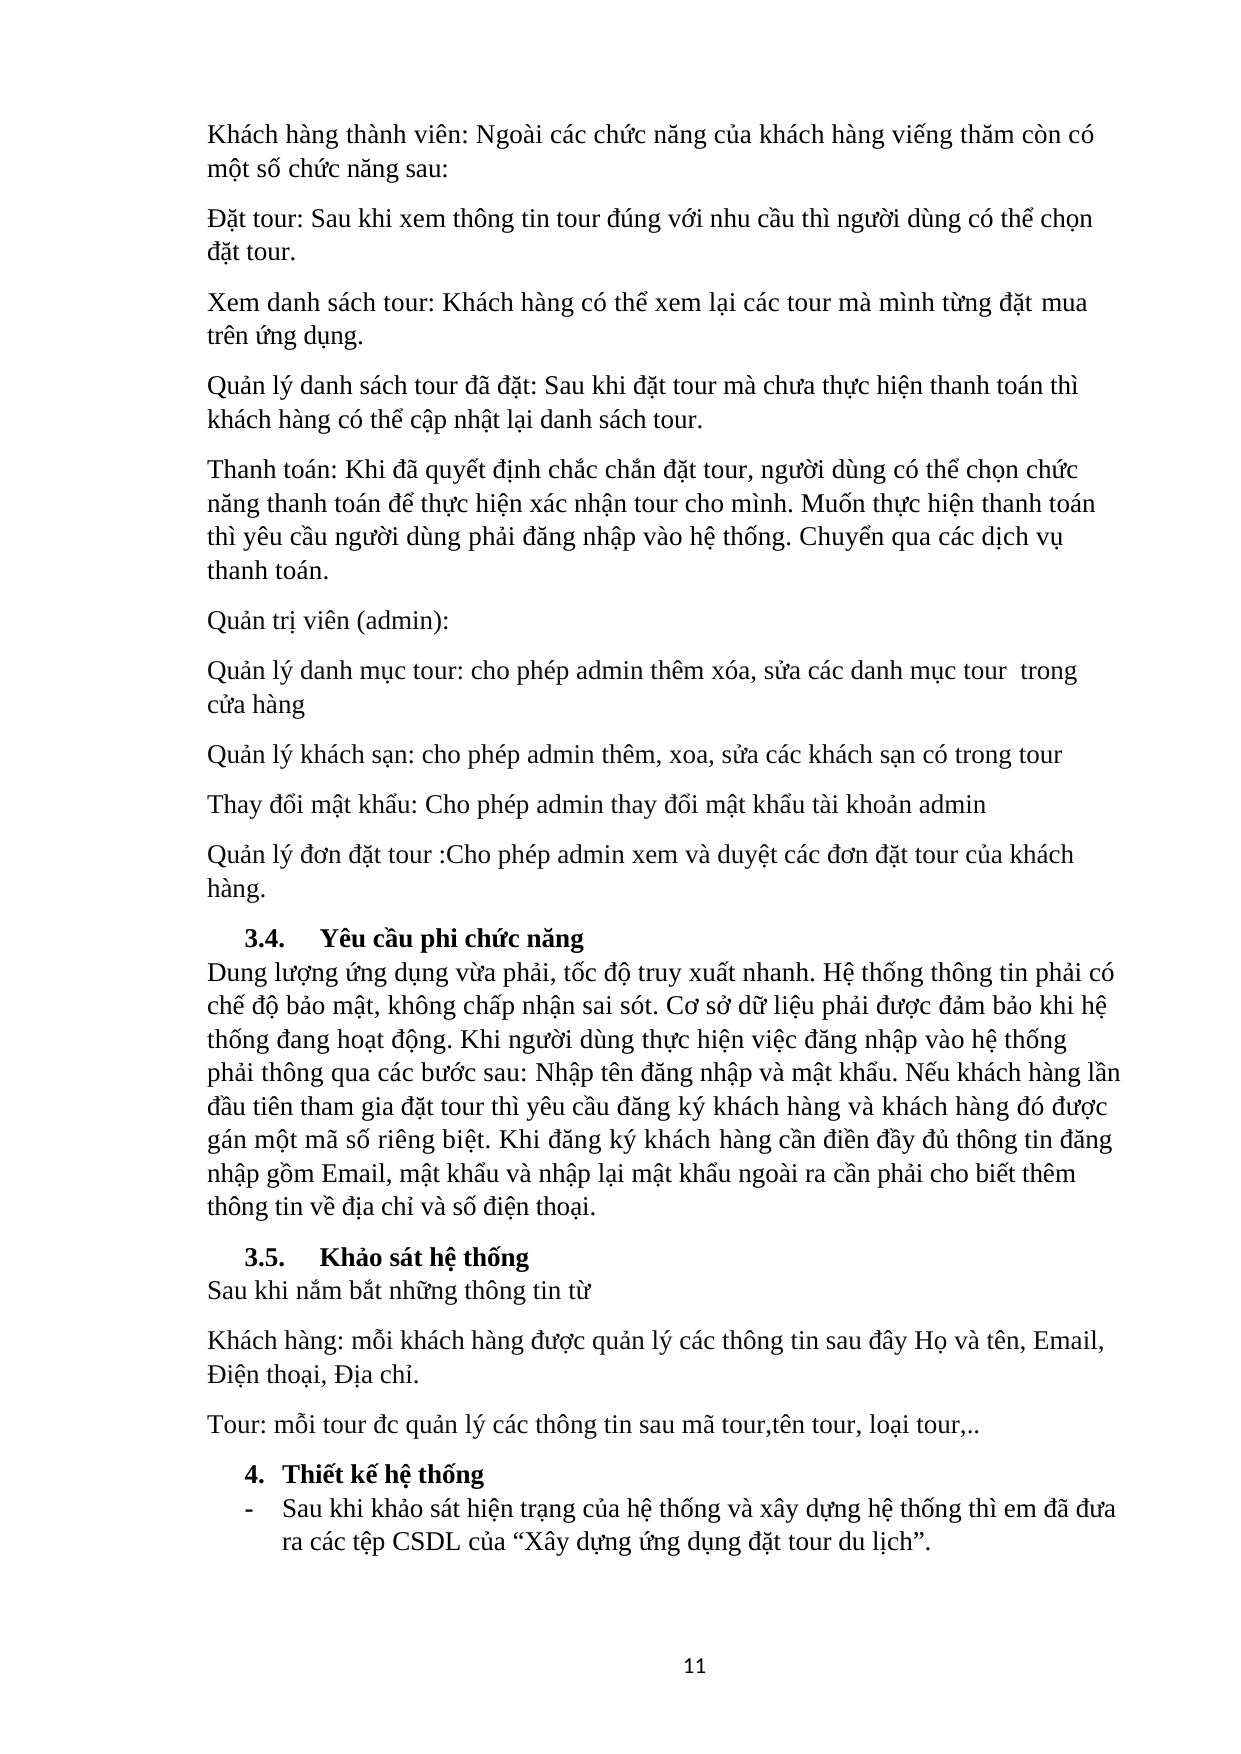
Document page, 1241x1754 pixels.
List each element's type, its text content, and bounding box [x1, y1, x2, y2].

text Quản lý đơn đặt tour :Cho phép admin xem và duyệt các đơn đặt tour của khách hàng. [207, 838, 1122, 903]
subtitle Khảo sát hệ thống [244, 1241, 1122, 1272]
text Quản lý khách sạn: cho phép admin thêm, xoa, sửa các khách sạn có trong tour [207, 738, 1122, 769]
text Đặt tour: Sau khi xem thông tin tour đúng với nhu cầu thì người dùng có thể chọn đặt tour. [207, 202, 1122, 267]
text Quản lý danh mục tour: cho phép admin thêm xóa, sửa các danh mục tour trong cửa hàng [207, 654, 1122, 719]
text Tour: mỗi tour đc quản lý các thông tin sau mã tour,tên tour, loại tour,.. [207, 1408, 1122, 1439]
text Khách hàng: mỗi khách hàng được quản lý các thông tin sau đây Họ và tên, Email, Điện thoại, Địa chỉ. [207, 1324, 1122, 1389]
text Thanh toán: Khi đã quyết định chắc chắn đặt tour, người dùng có thể chọn chức năng thanh toán để thực hiện xác nhận tour cho mình. Muốn thực hiện thanh toán thì yêu cầu người dùng phải đăng nhập vào hệ thống. Chuyển qua các dịch vụ thanh toán. [207, 453, 1122, 585]
text Sau khi nắm bắt những thông tin từ [207, 1274, 1122, 1305]
subtitle Yêu cầu phi chức năng [244, 922, 1122, 953]
text Thay đổi mật khẩu: Cho phép admin thay đổi mật khẩu tài khoản admin [207, 788, 1122, 819]
subtitle Thiết kế hệ thống [244, 1458, 1122, 1489]
text Quản trị viên (admin): [207, 604, 1122, 635]
text Khách hàng thành viên: Ngoài các chức năng của khách hàng viếng thăm còn có một số chức năng sau: [207, 118, 1122, 183]
list Sau khi khảo sát hiện trạng của hệ thống và xây dựng hệ thống thì em đã đưa ra các tệp CSDL của “Xây dựng ứng dụng đặt tour du lịch”. [244, 1492, 1122, 1557]
text Quản lý danh sách tour đã đặt: Sau khi đặt tour mà chưa thực hiện thanh toán thì khách hàng có thể cập nhật lại danh sách tour. [207, 369, 1122, 434]
text Dung lượng ứng dụng vừa phải, tốc độ truy xuất nhanh. Hệ thống thông tin phải có chế độ bảo mật, không chấp nhận sai sót. Cơ sở dữ liệu phải được đảm bảo khi hệ thống đang hoạt động. Khi người dùng thực hiện việc đăng nhập vào hệ thống phải thông qua các bước sau: Nhập tên đăng nhập và mật khẩu. Nếu khách hàng lần đầu tiên tham gia đặt tour thì yêu cầu đăng ký khách hàng và khách hàng đó được gán một mã số riêng biệt. Khi đăng ký khách hàng cần điền đầy đủ thông tin đăng nhập gồm Email, mật khẩu và nhập lại mật khẩu ngoài ra cần phải cho biết thêm thông tin về địa chỉ và số điện thoại. [207, 956, 1122, 1222]
text Xem danh sách tour: Khách hàng có thể xem lại các tour mà mình từng đặt mua trên ứng dụng. [207, 286, 1122, 350]
